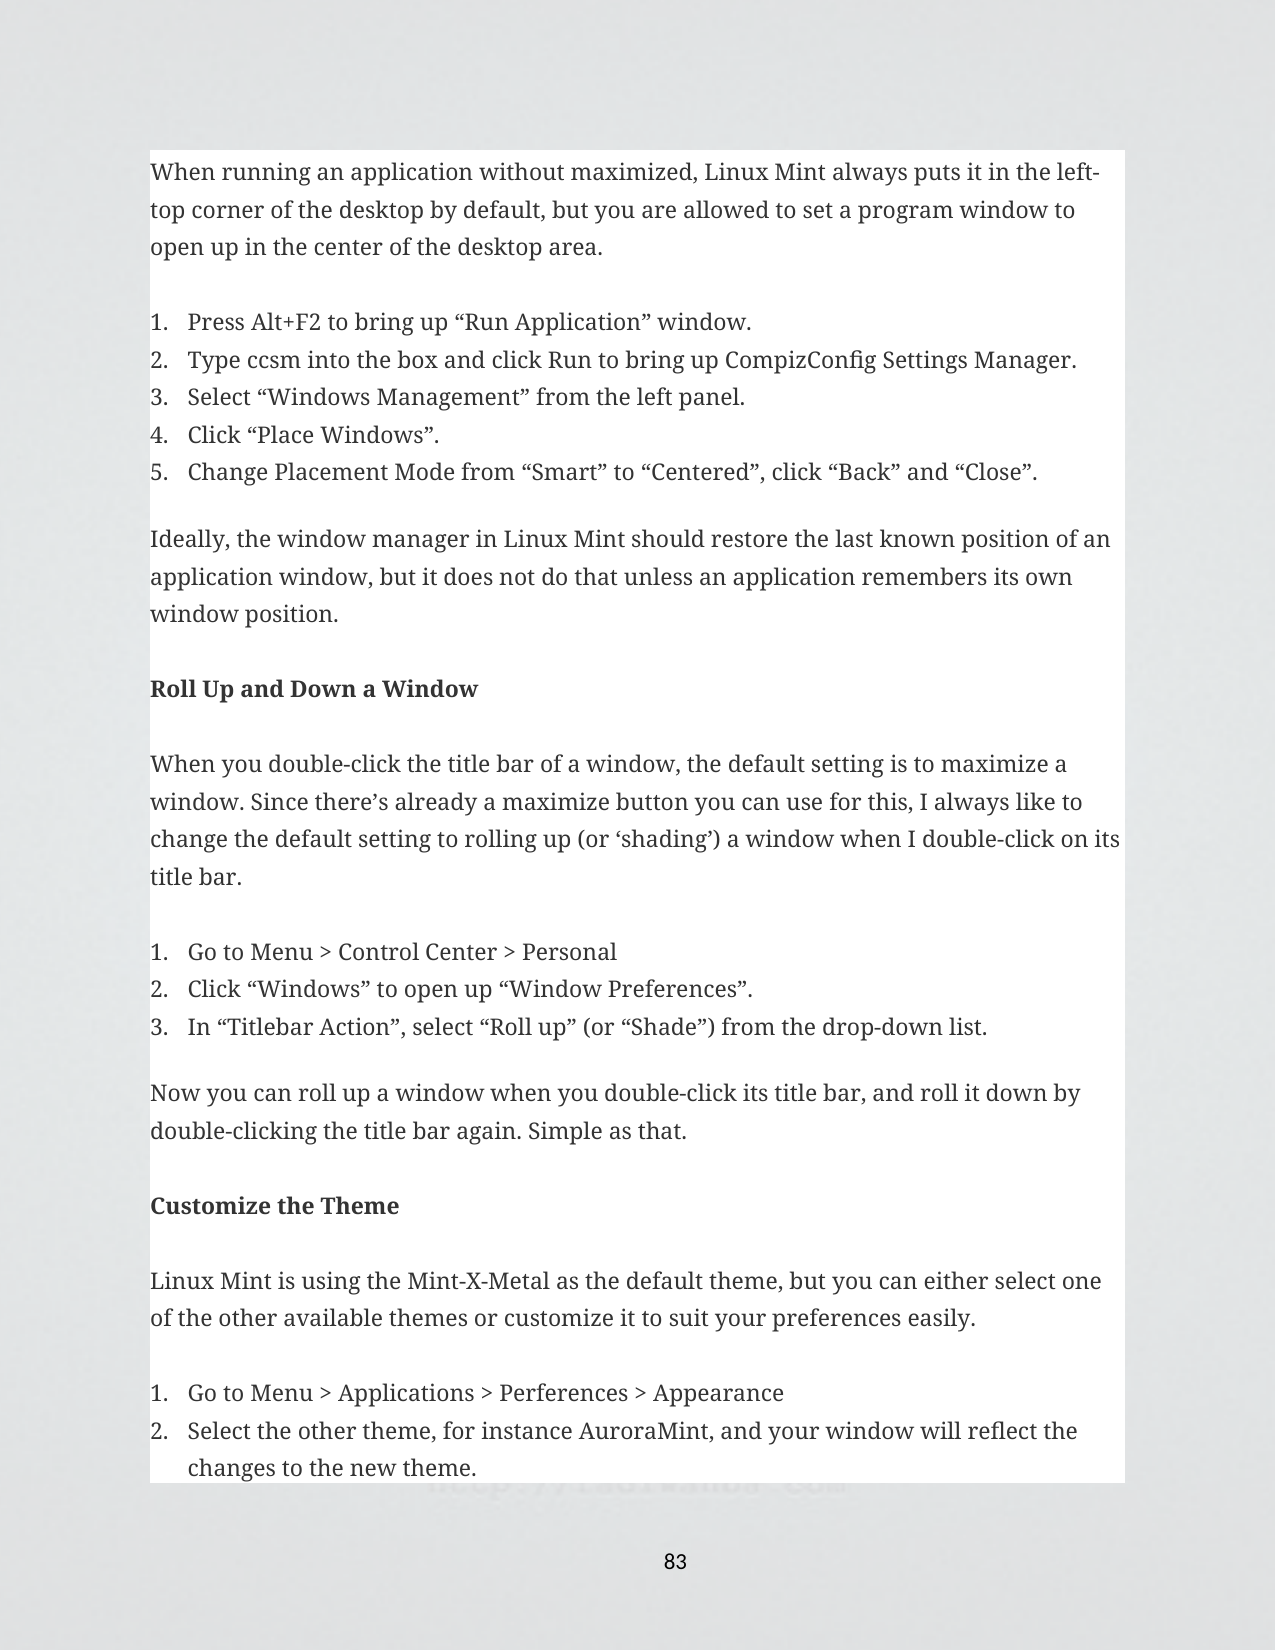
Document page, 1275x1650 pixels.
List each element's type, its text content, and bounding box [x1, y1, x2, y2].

text Roll Up and Down a Window [150, 667, 1125, 704]
text Linux Mint is using the Mint-X-Metal as the default theme, but you can either select one of the other available themes or customize it to suit your preferences easily. [150, 1258, 1125, 1333]
list Go to Menu > Applications > Perferences > Appearance [150, 1371, 1125, 1408]
text Now you can roll up a window when you double-click its title bar, and roll it down by double-clicking the title bar again. Simple as that. [150, 1071, 1125, 1146]
list Select the other theme, for instance AuroraMint, and your window will reflect the changes to the new theme. [150, 1408, 1125, 1483]
text Ideally, the window manager in Linux Mint should restore the last known position of an application window, but it does not do that unless an application remembers its own window position. [150, 517, 1125, 629]
text When running an application without maximized, Linux Mint always puts it in the left-top corner of the desktop by default, but you are allowed to set a program window to open up in the center of the desktop area. [150, 150, 1125, 262]
text When you double-click the title bar of a window, the default setting is to maximize a window. Since there’s already a maximize button you can use for this, I always like to change the default setting to rolling up (or ‘shading’) a window when I double-click on its title bar. [150, 742, 1125, 892]
list Click “Place Windows”. [150, 412, 1125, 450]
list Press Alt+F2 to bring up “Run Application” window. [150, 300, 1125, 337]
list Click “Windows” to open up “Window Preferences”. [150, 967, 1125, 1004]
list In “Titlebar Action”, select “Roll up” (or “Shade”) from the drop-down list. [150, 1004, 1125, 1042]
text Customize the Theme [150, 1183, 1125, 1221]
list Go to Menu > Control Center > Personal [150, 929, 1125, 967]
list Change Placement Mode from “Smart” to “Centered”, click “Back” and “Close”. [150, 450, 1125, 487]
list Select “Windows Management” from the left panel. [150, 375, 1125, 412]
list Type ccsm into the box and click Run to bring up CompizConfig Settings Manager. [150, 337, 1125, 375]
